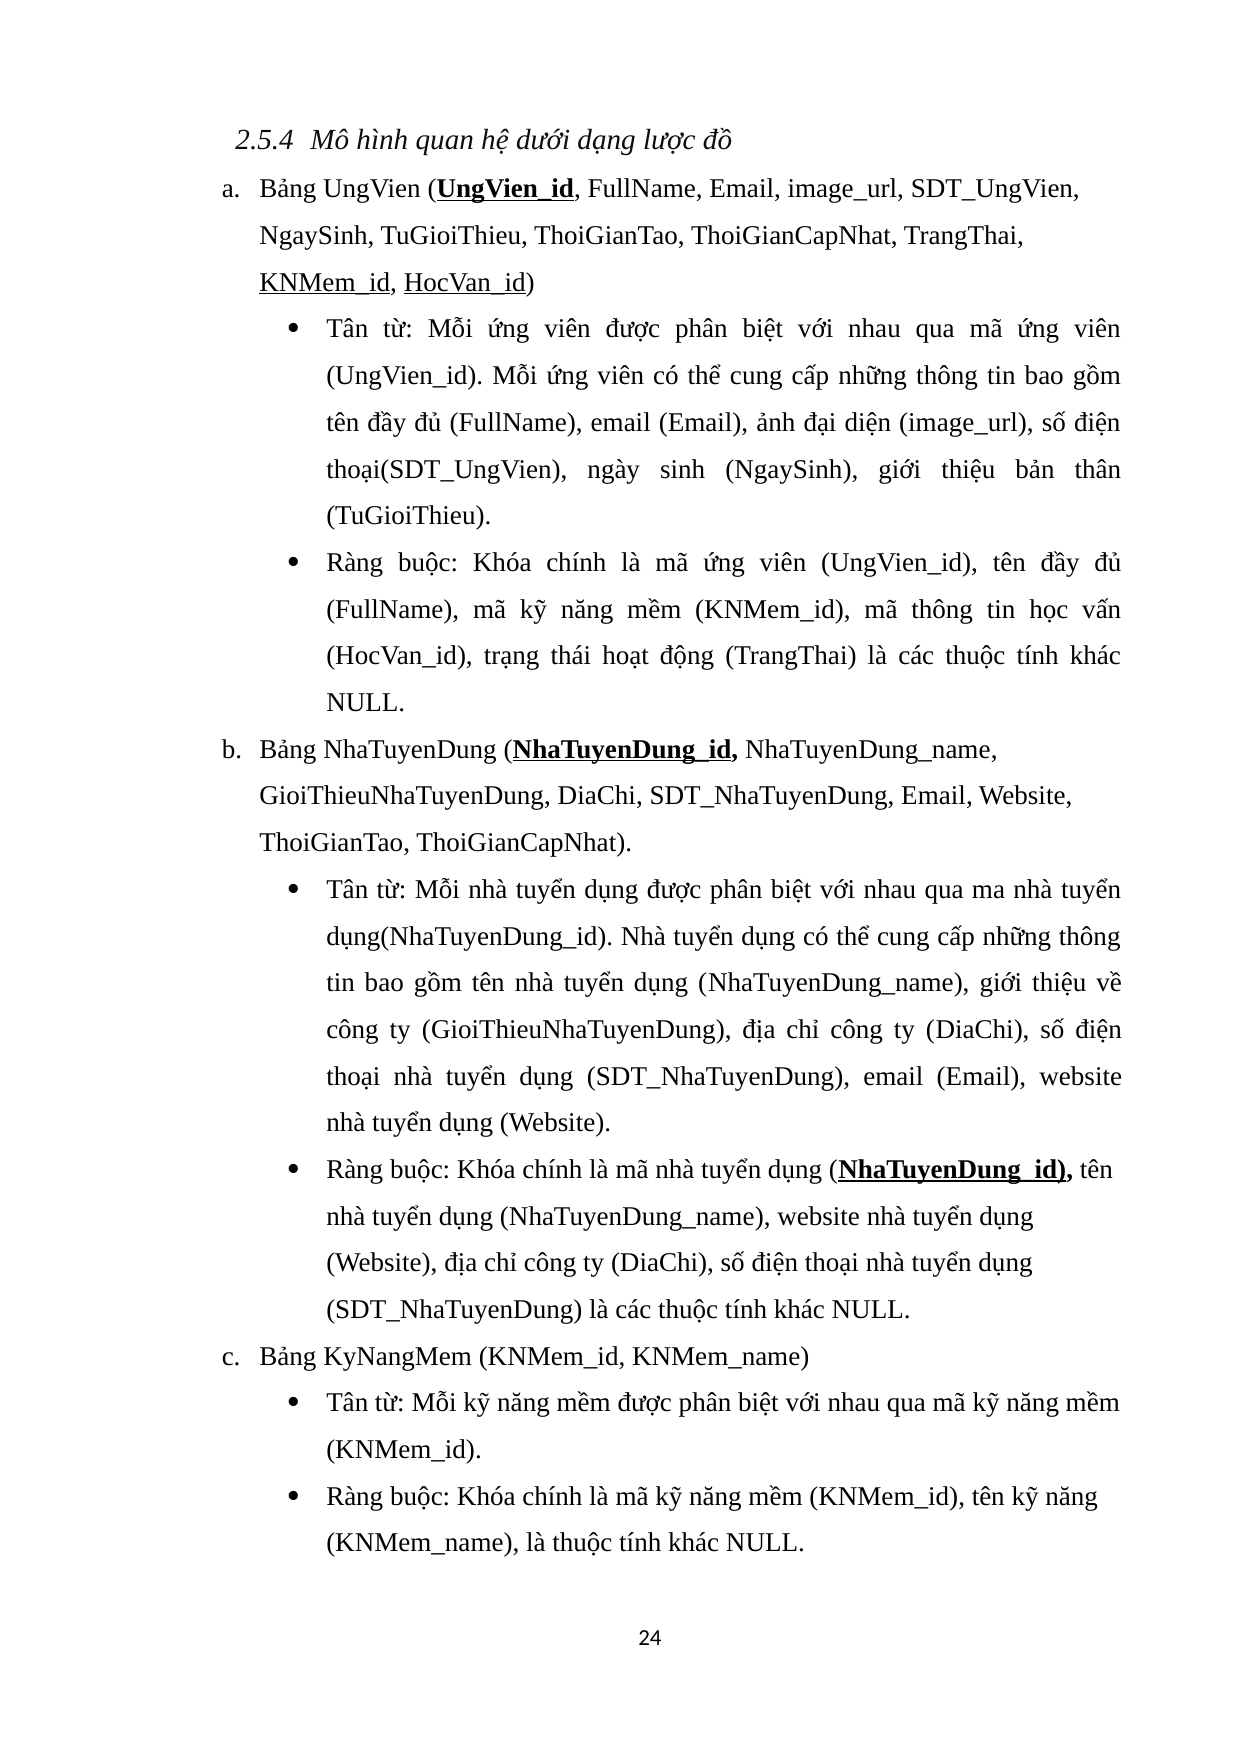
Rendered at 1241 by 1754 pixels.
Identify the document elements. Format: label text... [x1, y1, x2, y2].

list Tân từ: Mỗi kỹ năng mềm được phân biệt với nhau qua mã kỹ năng mềm (KNMem_id). [288, 1386, 1122, 1464]
list Bảng NhaTuyenDung (NhaTuyenDung_id, NhaTuyenDung_name, GioiThieuNhaTuyenDung, DiaChi, SDT_NhaTuyenDung, Email, Website, ThoiGianTao, ThoiGianCapNhat). [222, 733, 1122, 857]
list Ràng buộc: Khóa chính là mã nhà tuyển dụng (NhaTuyenDung_id), tên nhà tuyển dụng (NhaTuyenDung_name), website nhà tuyển dụng (Website), địa chỉ công ty (DiaChi), số điện thoại nhà tuyển dụng (SDT_NhaTuyenDung) là các thuộc tính khác NULL. [288, 1153, 1122, 1324]
list Tân từ: Mỗi ứng viên được phân biệt với nhau qua mã ứng viên (UngVien_id). Mỗi ứng viên có thể cung cấp những thông tin bao gồm tên đầy đủ (FullName), email (Email), ảnh đại diện (image_url), số điện thoại(SDT_UngVien), ngày sinh (NgaySinh), giới thiệu bản thân (TuGioiThieu). [288, 313, 1122, 531]
list Bảng KyNangMem (KNMem_id, KNMem_name) [222, 1340, 1122, 1371]
list Ràng buộc: Khóa chính là mã ứng viên (UngVien_id), tên đầy đủ (FullName), mã kỹ năng mềm (KNMem_id), mã thông tin học vấn (HocVan_id), trạng thái hoạt động (TrangThai) là các thuộc tính khác NULL. [288, 546, 1122, 717]
list Ràng buộc: Khóa chính là mã kỹ năng mềm (KNMem_id), tên kỹ năng (KNMem_name), là thuộc tính khác NULL. [288, 1480, 1122, 1558]
list Bảng UngVien (UngVien_id, FullName, Email, image_url, SDT_UngVien, NgaySinh, TuGioiThieu, ThoiGianTao, ThoiGianCapNhat, TrangThai, KNMem_id, HocVan_id) [222, 173, 1122, 297]
list Tân từ: Mỗi nhà tuyển dụng được phân biệt với nhau qua ma nhà tuyển dụng(NhaTuyenDung_id). Nhà tuyển dụng có thể cung cấp những thông tin bao gồm tên nhà tuyển dụng (NhaTuyenDung_name), giới thiệu về công ty (GioiThieuNhaTuyenDung), địa chỉ công ty (DiaChi), số điện thoại nhà tuyển dụng (SDT_NhaTuyenDung), email (Email), website nhà tuyển dụng (Website). [288, 873, 1122, 1137]
subtitle Mô hình quan hệ dưới dạng lược đồ [235, 122, 1122, 156]
